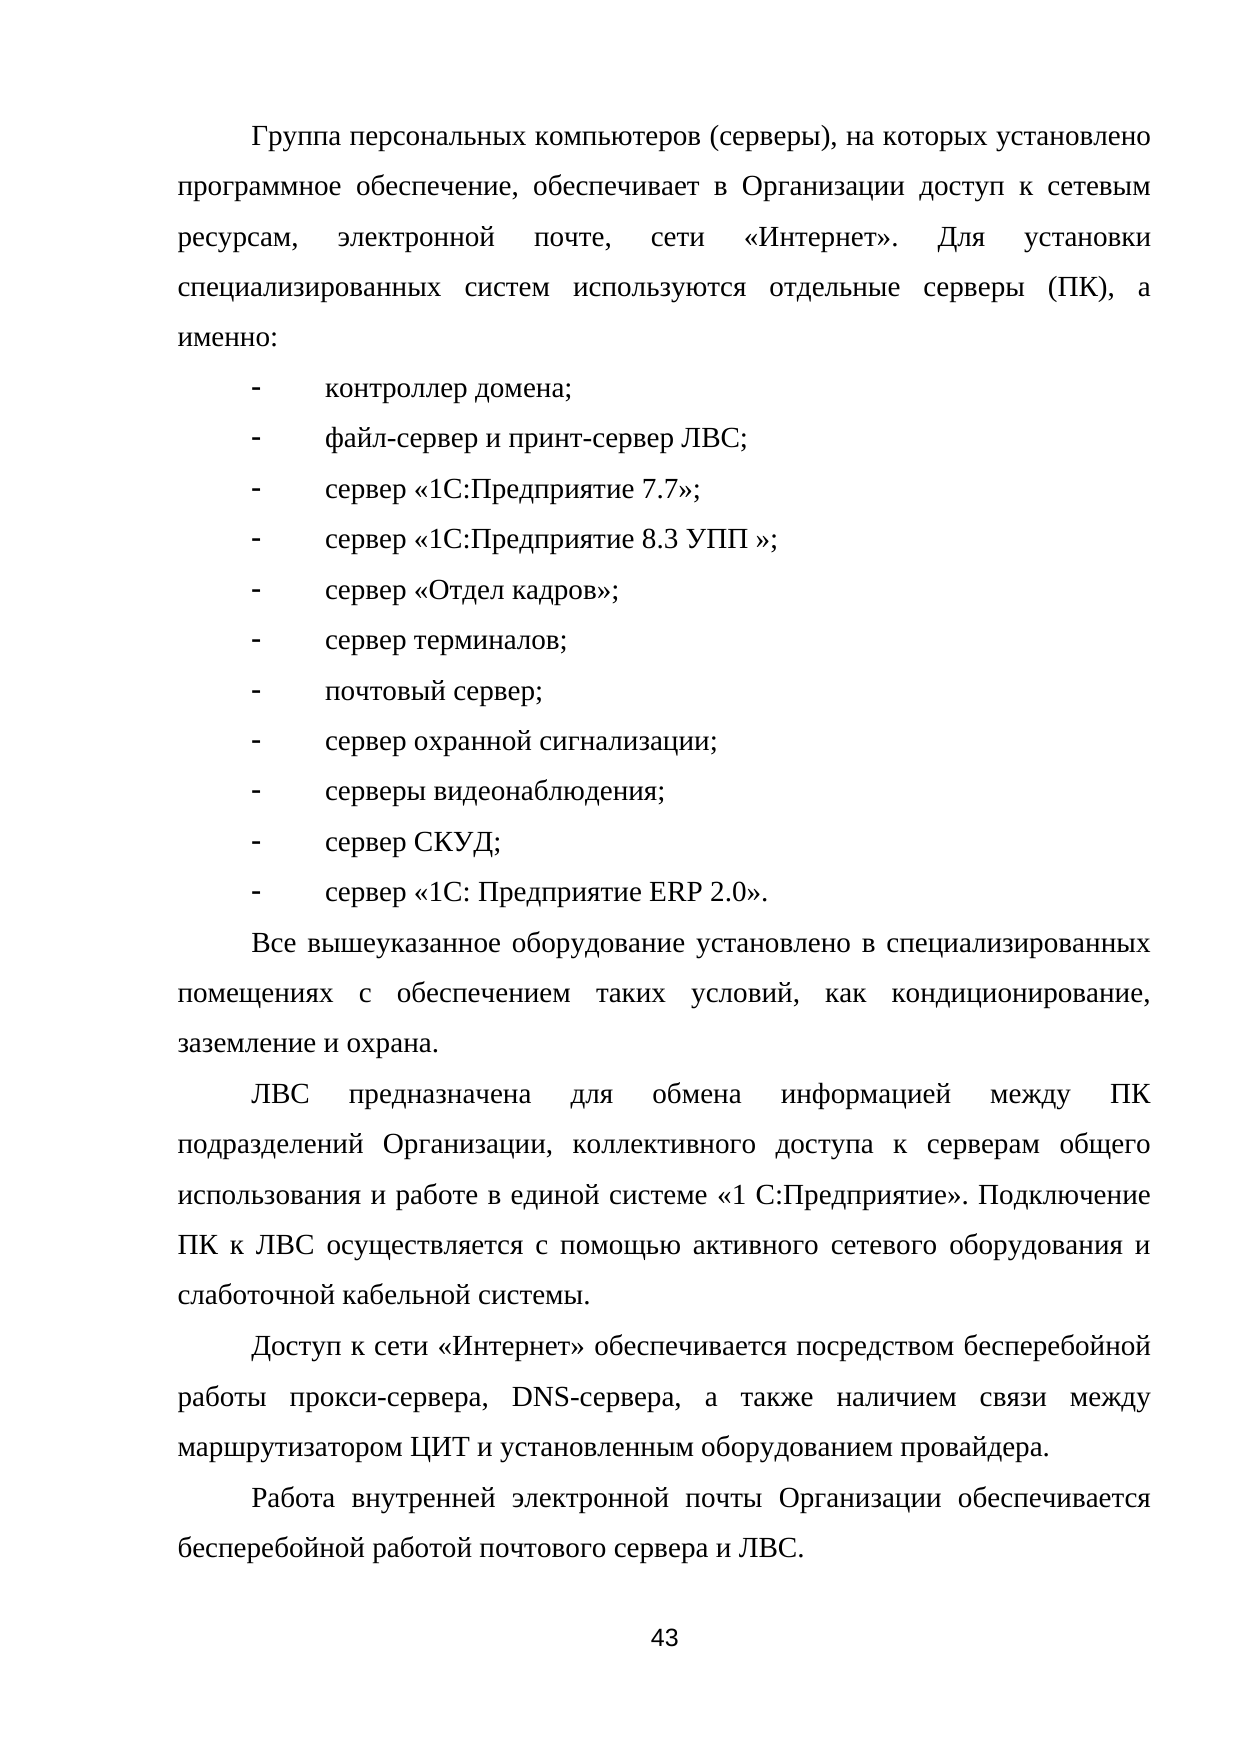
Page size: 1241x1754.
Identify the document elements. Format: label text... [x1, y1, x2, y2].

list почтовый сервер; [177, 673, 1152, 706]
list сервер терминалов; [177, 622, 1152, 656]
list сервер «1С: Предприятие ЕRР 2.0». [177, 874, 1152, 908]
list сервер «Отдел кадров»; [177, 572, 1152, 606]
list файл-сервер и принт-сервер ЛВС; [177, 421, 1152, 454]
text ЛВС предназначена для обмена информацией между ПК подразделений Организации, коллективного доступа к серверам общего использования и работе в единой системе «1 С:Предприятие». Подключение ПК к ЛВС осуществляется с помощью активного сетевого оборудования и слаботочной кабельной системы. [177, 1076, 1152, 1311]
list контроллер домена; [177, 370, 1152, 404]
list сервер СКУД; [177, 824, 1152, 858]
text Группа персональных компьютеров (серверы), на которых установлено программное обеспечение, обеспечивает в Организации доступ к сетевым ресурсам, электронной почте, сети «Интернет». Для установки специализированных систем используются отдельные серверы (ПК), а именно: [177, 118, 1152, 353]
list серверы видеонаблюдения; [177, 773, 1152, 807]
list сервер «1С:Предприятие 8.3 УПП »; [177, 521, 1152, 555]
text Работа внутренней электронной почты Организации обеспечивается бесперебойной работой почтового сервера и ЛВС. [177, 1480, 1152, 1564]
list сервер охранной сигнализации; [177, 723, 1152, 757]
list сервер «1С:Предприятие 7.7»; [177, 471, 1152, 505]
text Доступ к сети «Интернет» обеспечивается посредством бесперебойной работы прокси-сервера, DNS-сервера, а также наличием связи между маршрутизатором ЦИТ и установленным оборудованием провайдера. [177, 1328, 1152, 1462]
text Все вышеуказанное оборудование установлено в специализированных помещениях с обеспечением таких условий, как кондиционирование, заземление и охрана. [177, 925, 1152, 1059]
